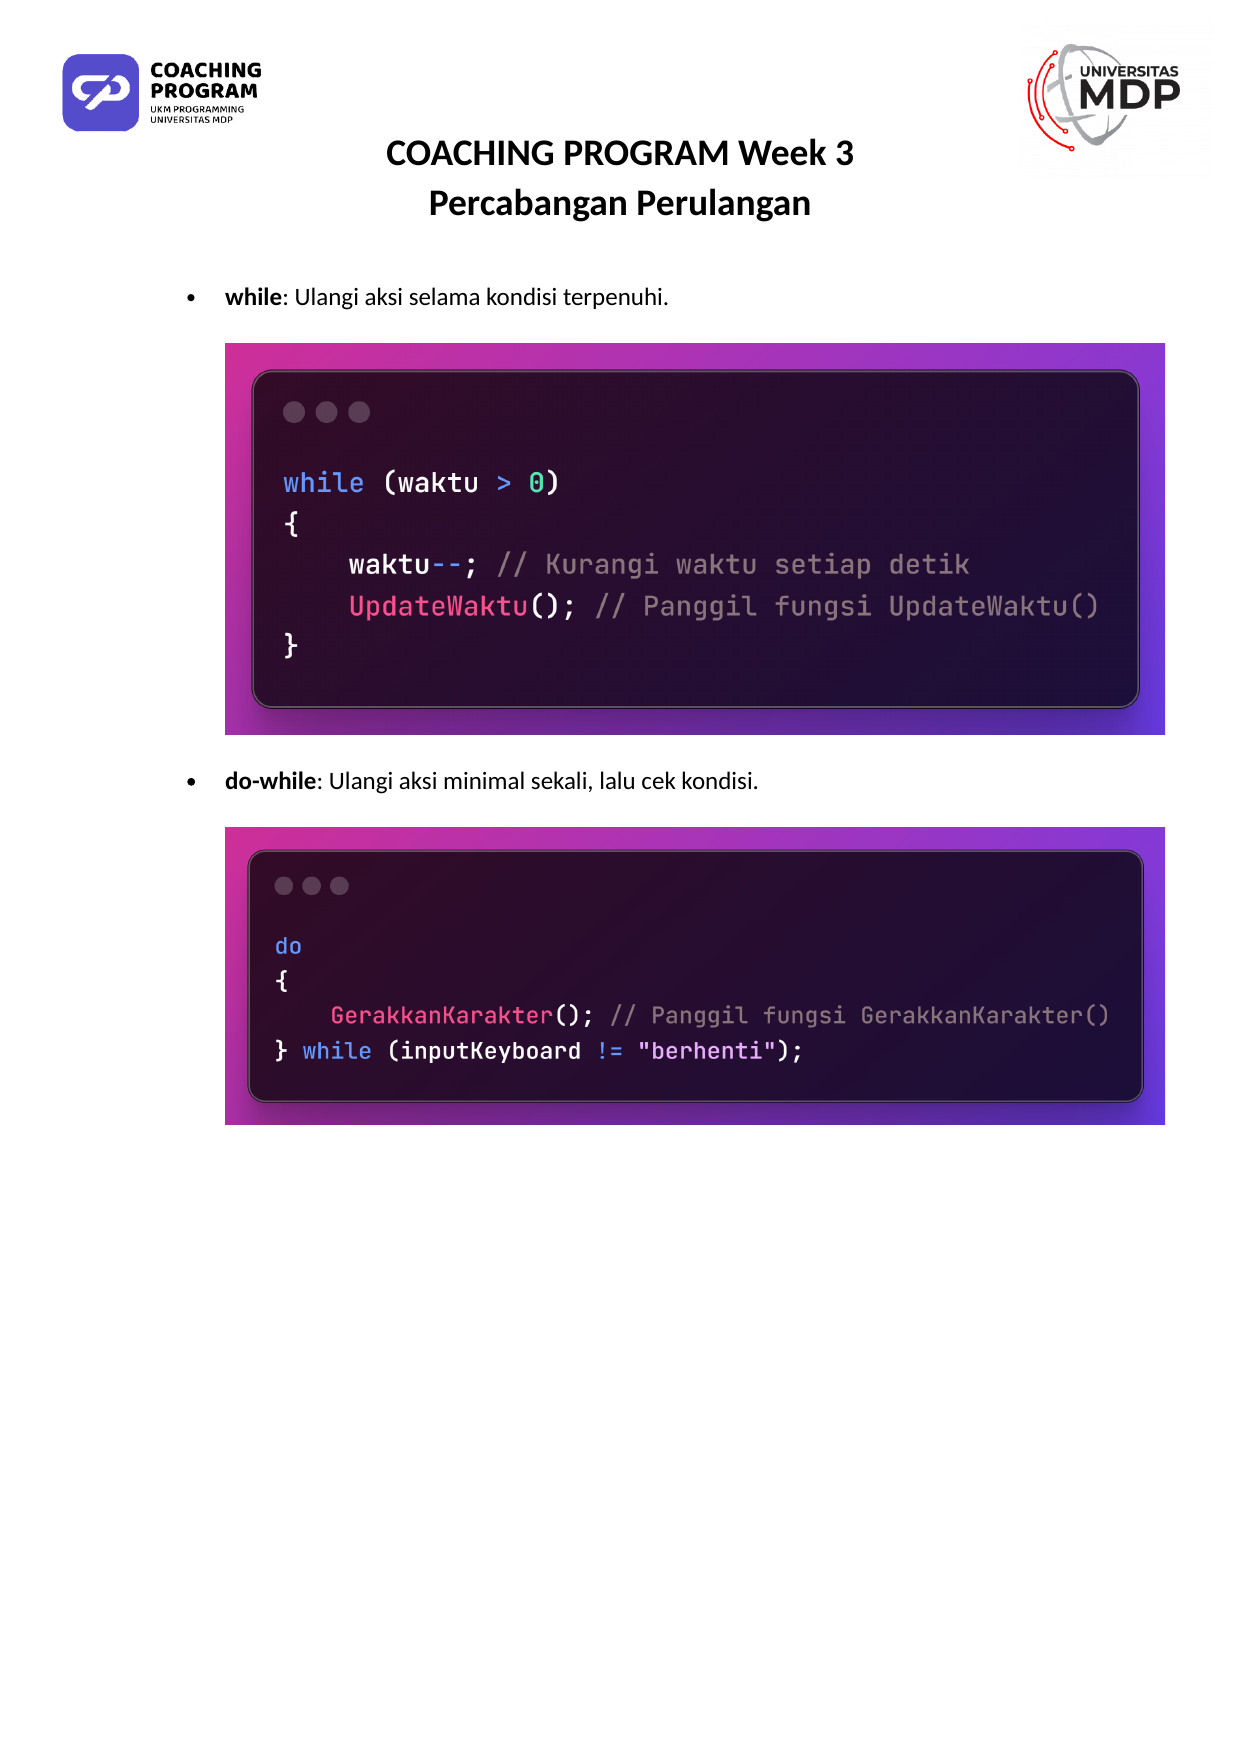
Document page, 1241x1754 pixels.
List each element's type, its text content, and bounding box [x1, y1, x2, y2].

picture [1018, 17, 1213, 178]
picture [225, 343, 1166, 735]
list while: Ulangi aksi selama kondisi terpenuhi. [187, 281, 1090, 312]
picture [55, 49, 269, 140]
picture [225, 827, 1166, 1125]
list do-while: Ulangi aksi minimal sekali, lalu cek kondisi. [187, 765, 1090, 795]
